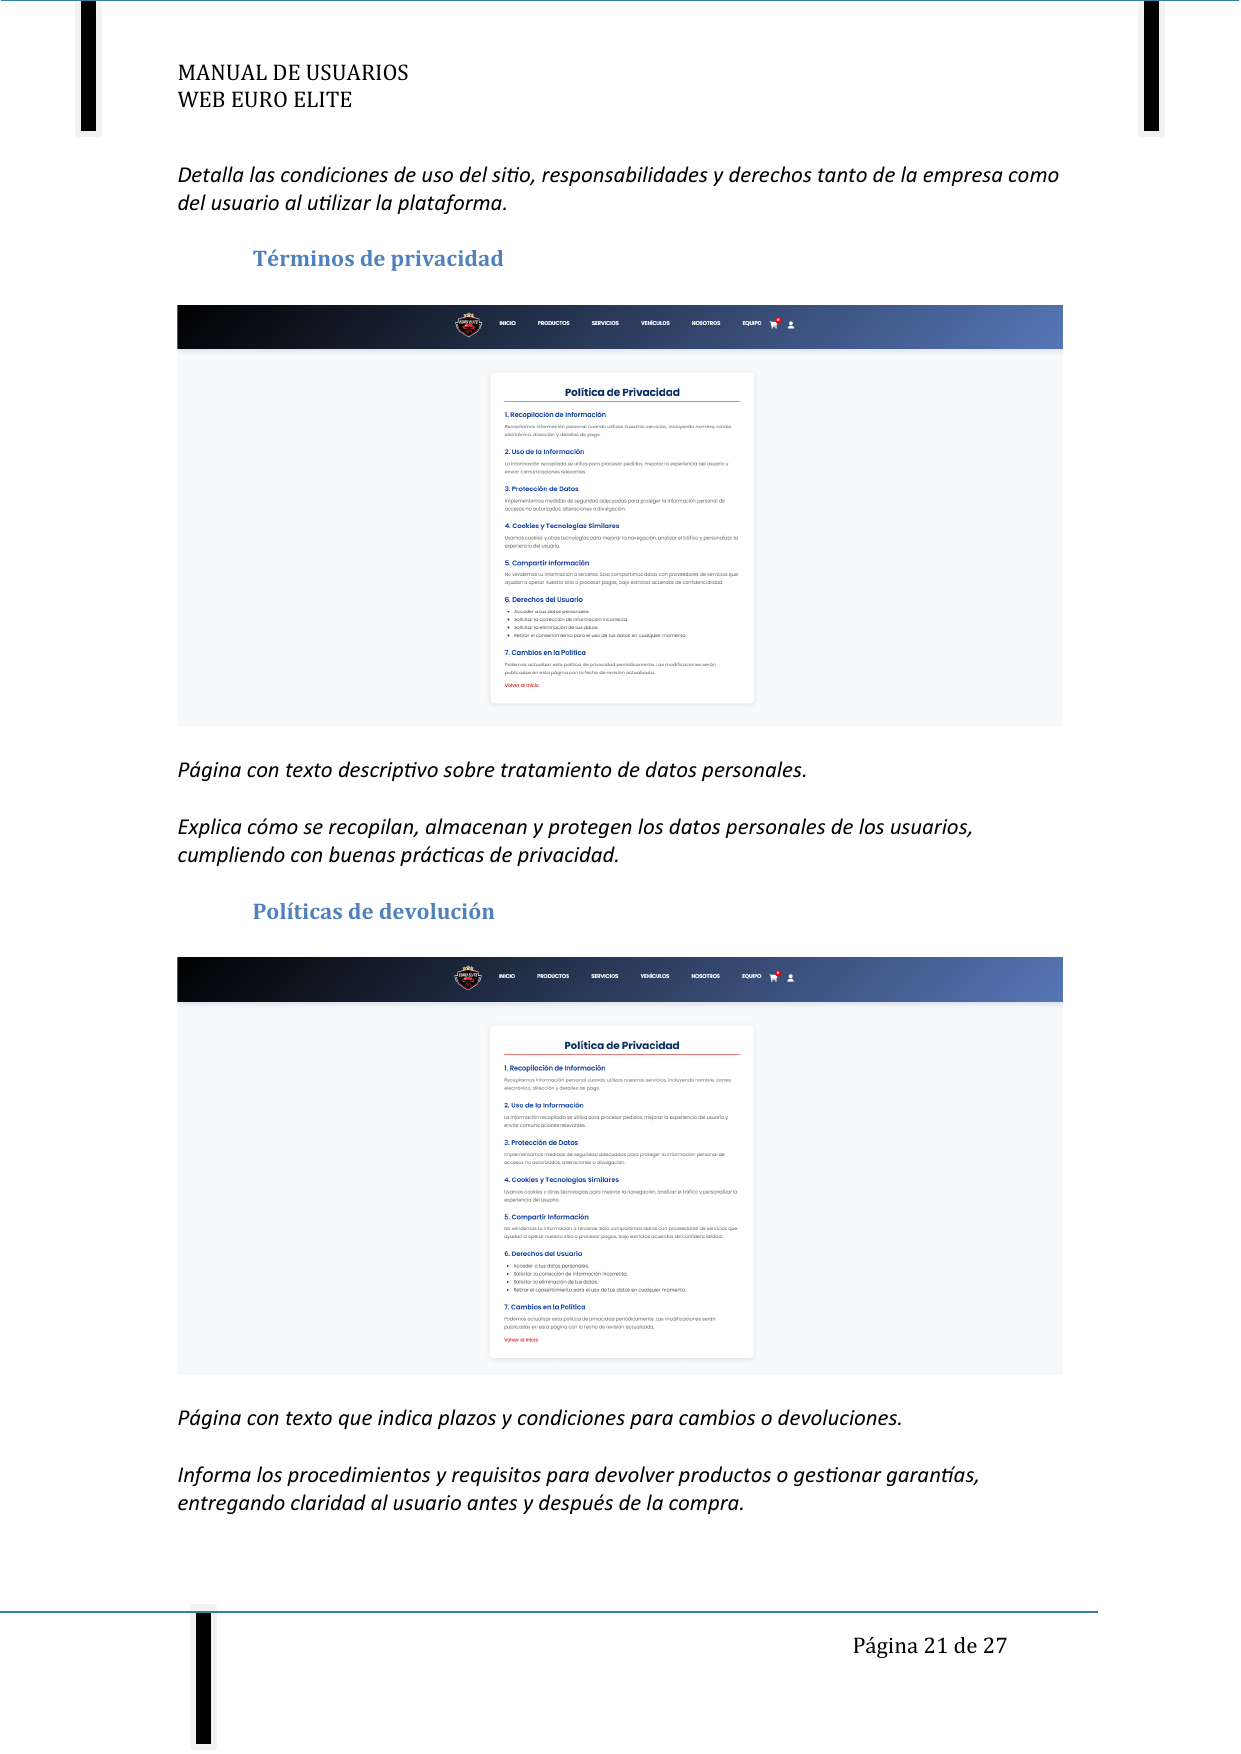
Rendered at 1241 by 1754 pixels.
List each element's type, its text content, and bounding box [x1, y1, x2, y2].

subtitle Términos de privacidad [214, 245, 1063, 272]
text Explica cómo se recopilan, almacenan y protegen los datos personales de los usuarios, cumpliendo con buenas prácticas de privacidad. [177, 812, 1063, 868]
text Página con texto descriptivo sobre tratamiento de datos personales. [177, 755, 1063, 783]
text Informa los procedimientos y requisitos para devolver productos o gestionar garantías, entregando claridad al usuario antes y después de la compra. [177, 1461, 1063, 1517]
text Detalla las condiciones de uso del sitio, responsabilidades y derechos tanto de la empresa como del usuario al utilizar la plataforma. [177, 160, 1063, 216]
subtitle Políticas de devolución [214, 897, 1063, 924]
text Página con texto que indica plazos y condiciones para cambios o devoluciones. [177, 1403, 1063, 1431]
picture [177, 957, 1063, 1375]
picture [177, 305, 1063, 726]
